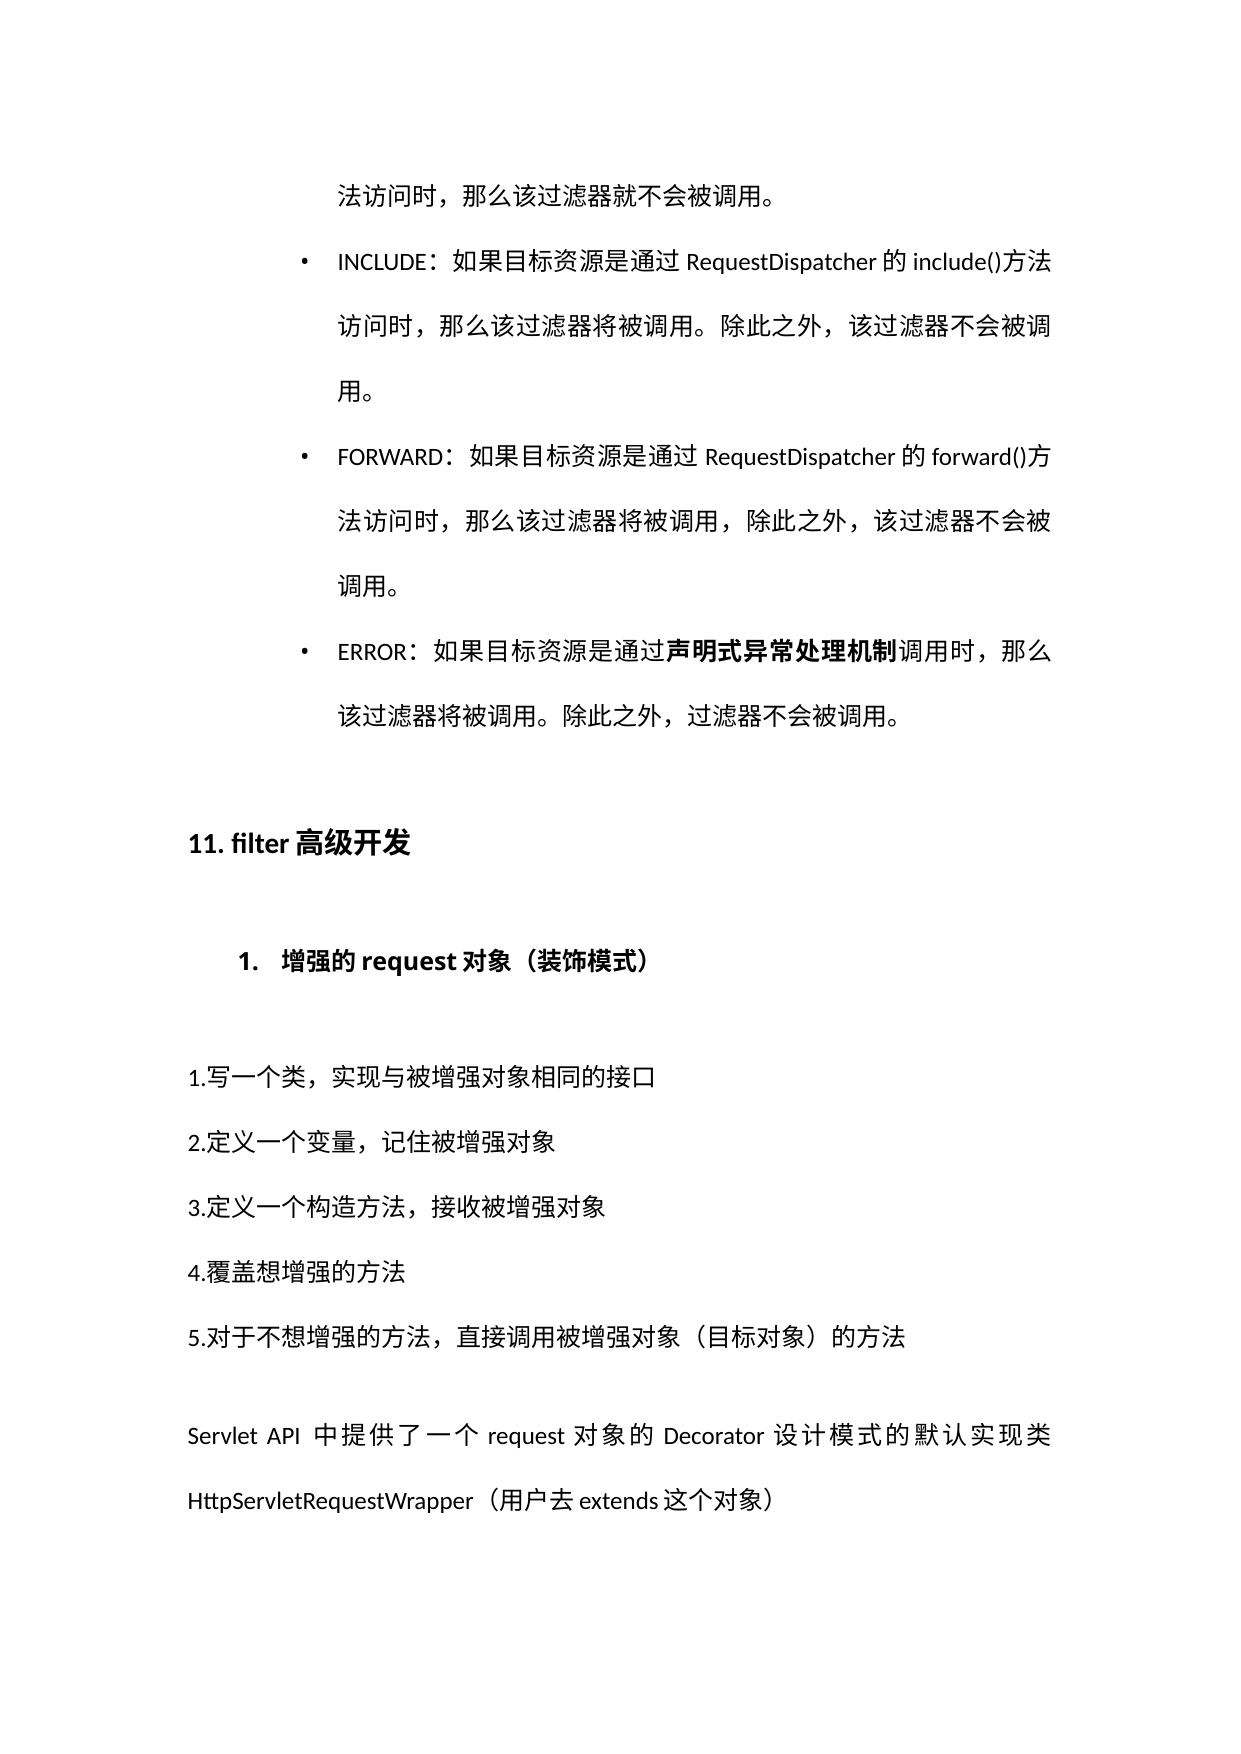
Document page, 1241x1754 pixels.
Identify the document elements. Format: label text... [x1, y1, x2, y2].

text 2.定义一个变量，记住被增强对象 [158, 1108, 1053, 1173]
subtitle filter高级开发 [187, 809, 1053, 874]
list INCLUDE：如果目标资源是通过RequestDispatcher的include()方法访问时，那么该过滤器将被调用。除此之外，该过滤器不会被调用。 [300, 227, 1053, 422]
list FORWARD：如果目标资源是通过RequestDispatcher的forward()方法访问时，那么该过滤器将被调用，除此之外，该过滤器不会被调用。 [300, 422, 1053, 617]
text 1.写一个类，实现与被增强对象相同的接口 [158, 1043, 1053, 1108]
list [300, 162, 1053, 227]
subtitle 增强的request对象（装饰模式） [237, 927, 1053, 992]
text Servlet API 中提供了一个request对象的Decorator设计模式的默认实现类HttpServletRequestWrapper（用户去extends这个对象） [187, 1401, 1053, 1531]
text 3.定义一个构造方法，接收被增强对象 [158, 1173, 1053, 1238]
text 5.对于不想增强的方法，直接调用被增强对象（目标对象）的方法 [158, 1303, 1053, 1368]
list ERROR：如果目标资源是通过声明式异常处理机制调用时，那么该过滤器将被调用。除此之外，过滤器不会被调用。 [300, 617, 1053, 747]
text 4.覆盖想增强的方法 [158, 1238, 1053, 1303]
